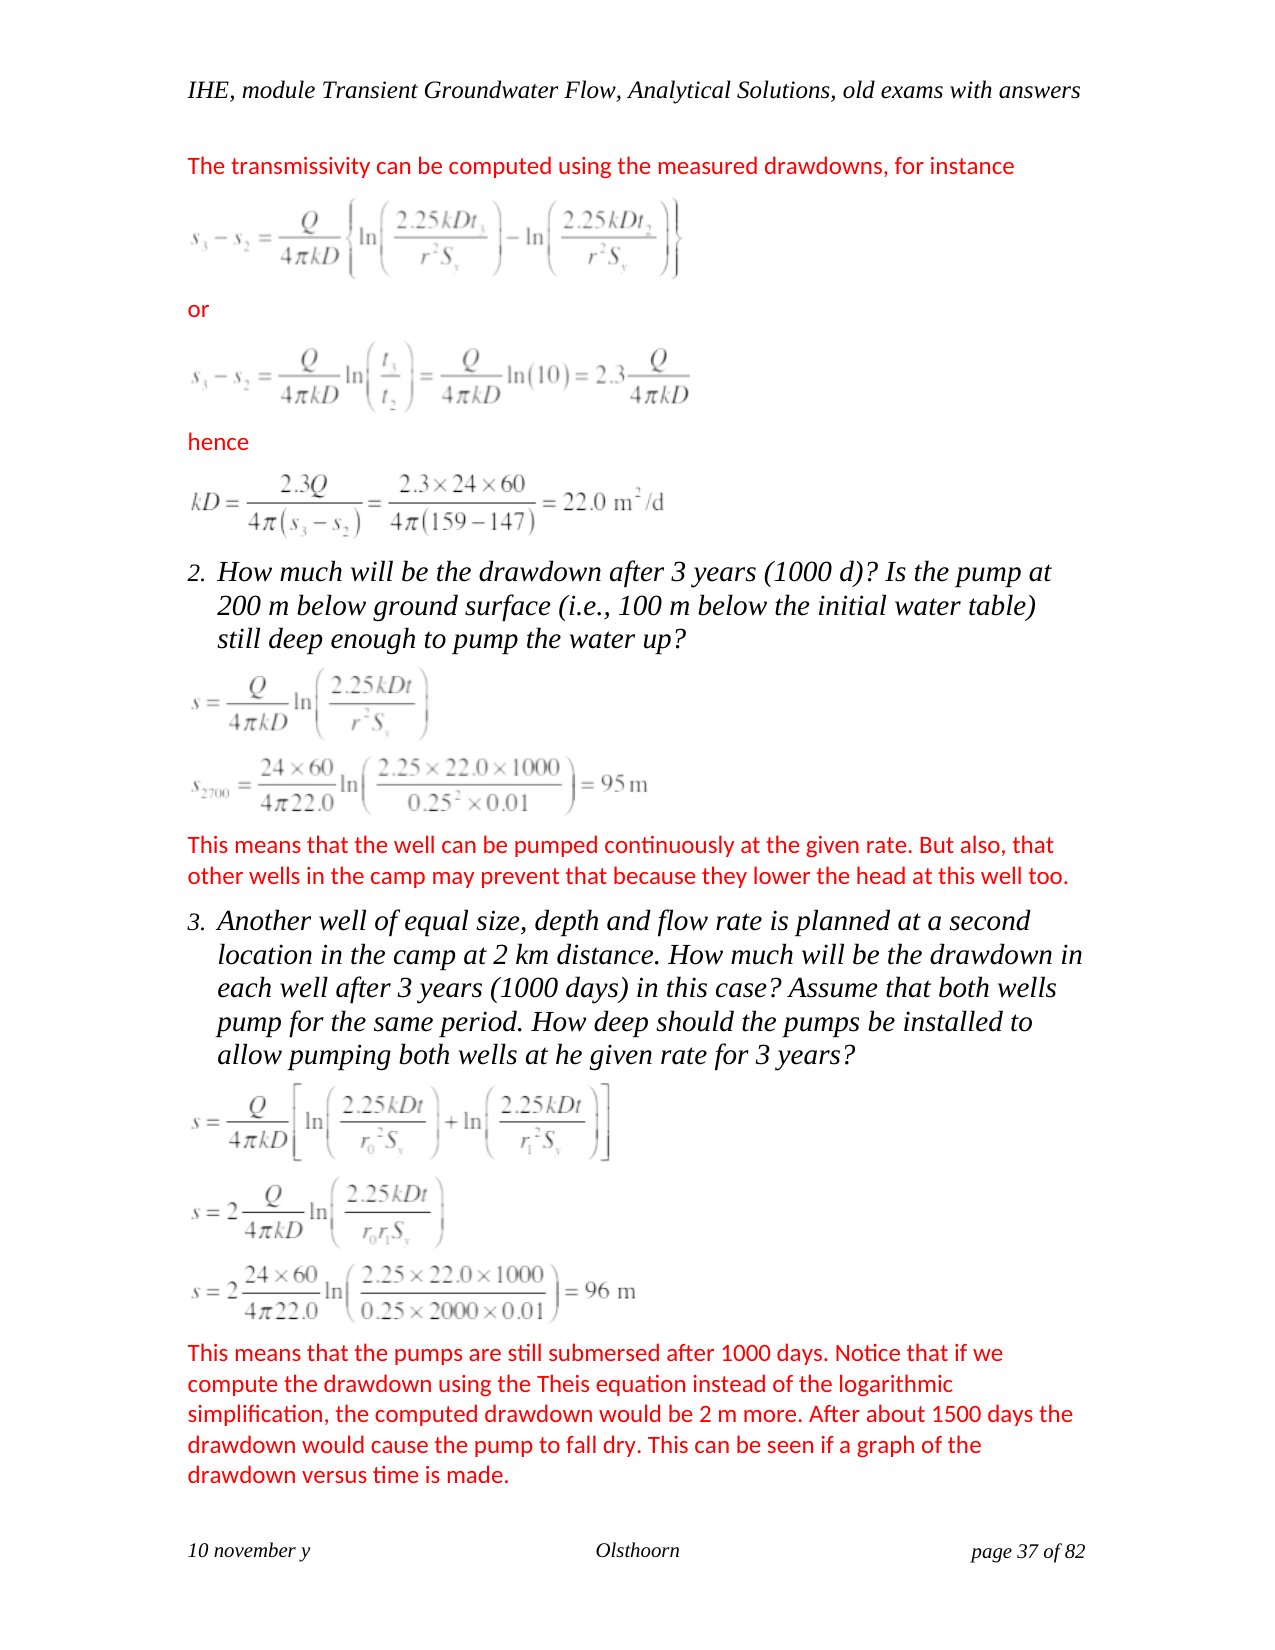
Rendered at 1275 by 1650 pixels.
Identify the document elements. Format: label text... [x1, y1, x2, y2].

list How much will be the drawdown after 3 years (1000 d)? Is the pump at 200 m below ground surface (i.e., 100 m below the initial water table) still deep enough to pump the water up? [187, 554, 1087, 655]
text or [187, 293, 1087, 323]
text This means that the well can be pumped continuously at the given rate. But also, that other wells in the camp may prevent that because they lower the head at this well too. [187, 830, 1087, 891]
list Another well of equal size, depth and flow rate is planned at a second location in the camp at 2 km distance. How much will be the drawdown in each well after 3 years (1000 days) in this case? Assume that both wells pump for the same period. How deep should the pumps be installed to allow pumping both wells at he given rate for 3 years? [187, 903, 1087, 1071]
text The transmissivity can be computed using the measured drawdowns, for instance [187, 150, 1087, 181]
text hence [187, 426, 1087, 456]
text This means that the pumps are still submersed after 1000 days. Notice that if we compute the drawdown using the Theis equation instead of the logarithmic simplification, the computed drawdown would be 2 m more. After about 1500 days the drawdown would cause the pump to fall dry. This can be seen if a graph of the drawdown versus time is made. [187, 1338, 1087, 1490]
